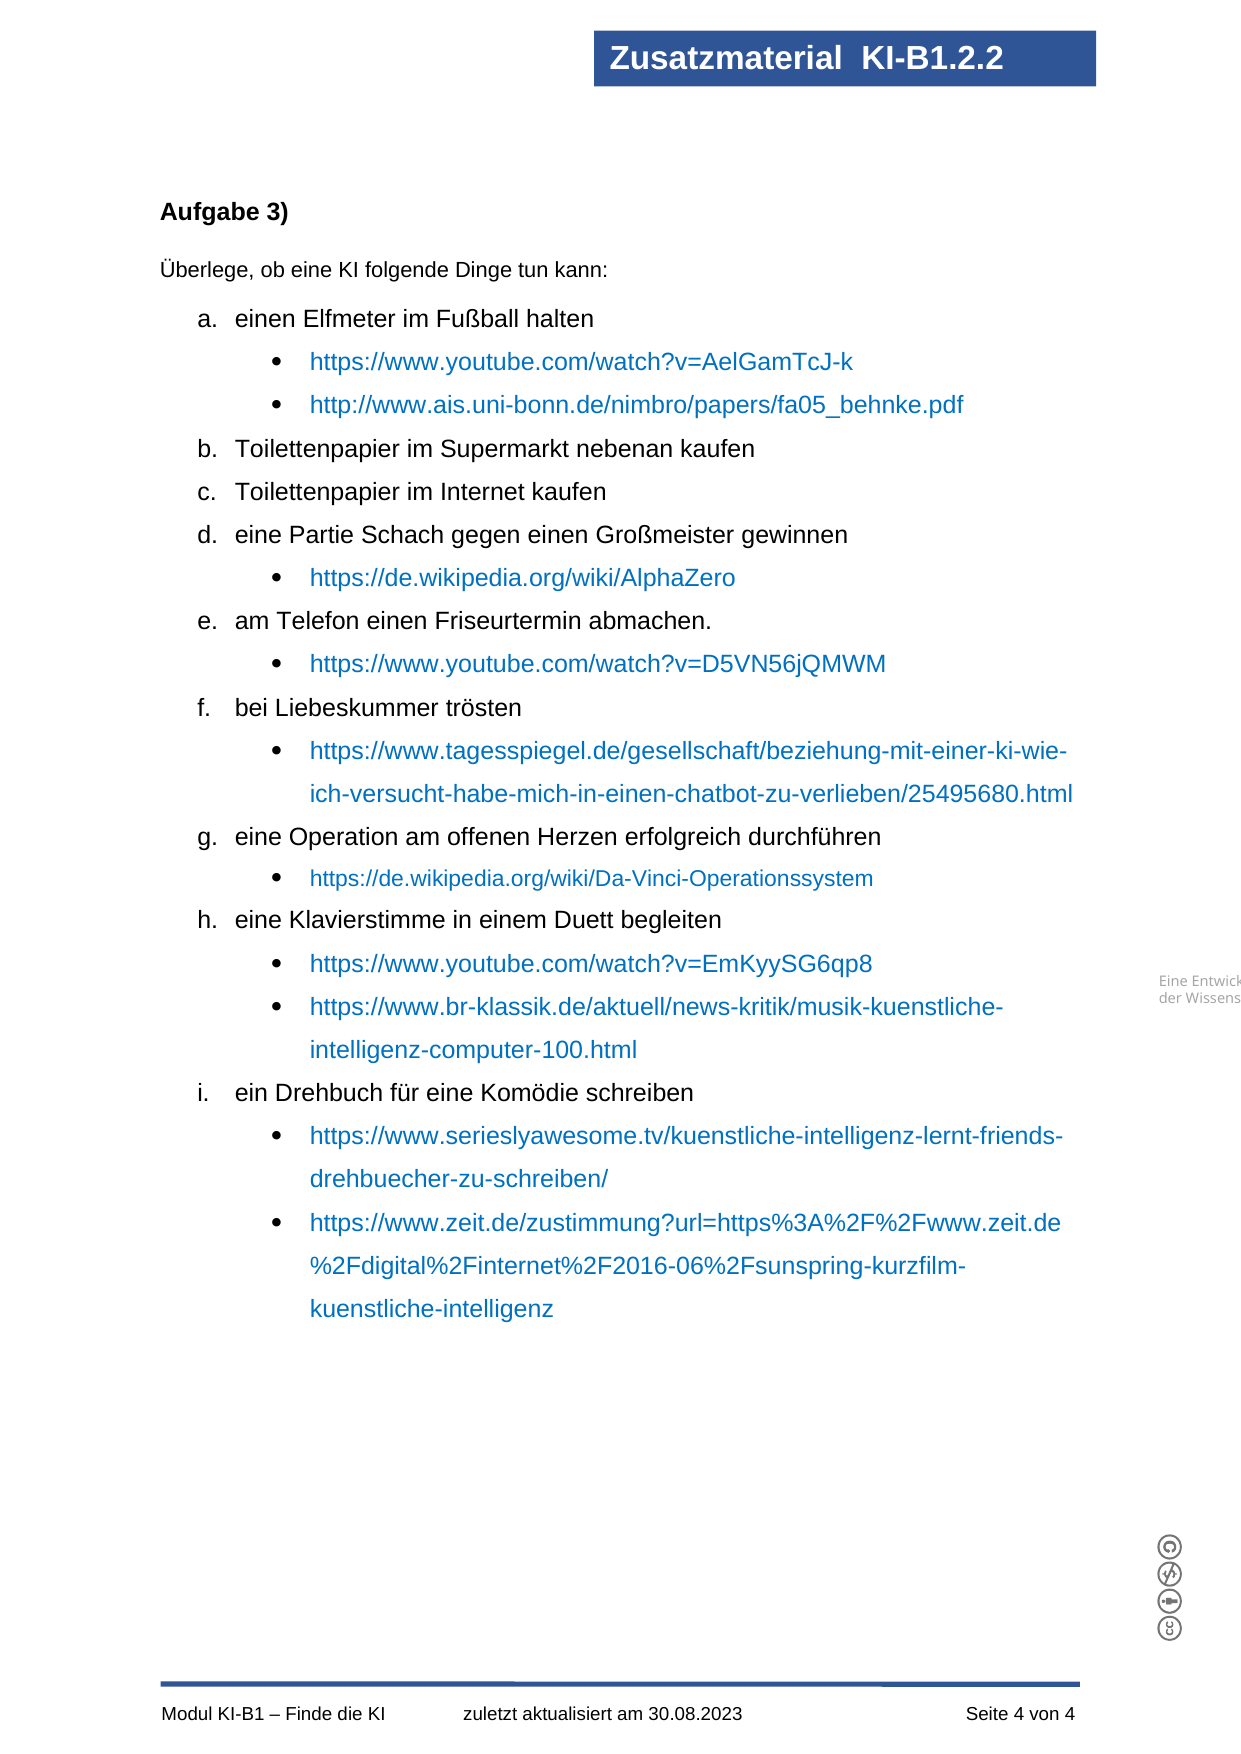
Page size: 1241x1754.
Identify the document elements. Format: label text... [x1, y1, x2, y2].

list eine Partie Schach gegen einen Großmeister gewinnen [197, 520, 1093, 548]
subtitle Aufgabe 3) [159, 197, 1093, 226]
list am Telefon einen Friseurtermin abmachen. [197, 606, 1093, 635]
list https://www.zeit.de/zustimmung?url=https%3A%2F%2Fwww.zeit.de%2Fdigital%2Finternet%2F2016-06%2Fsunspring-kurzfilm-kuenstliche-intelligenz [272, 1208, 1093, 1323]
list https://www.serieslyawesome.tv/kuenstliche-intelligenz-lernt-friends-drehbuecher-zu-schreiben/ [272, 1121, 1093, 1193]
list bei Liebeskummer trösten [197, 692, 1093, 721]
list https://www.youtube.com/watch?v=EmKyySG6qp8 [272, 948, 1093, 977]
list eine Operation am offenen Herzen erfolgreich durchführen [197, 822, 1093, 851]
list eine Klavierstimme in einem Duett begleiten [197, 905, 1093, 934]
list https://de.wikipedia.org/wiki/Da-Vinci-Operationssystem [272, 865, 1093, 892]
list ein Drehbuch für eine Komödie schreiben [197, 1078, 1093, 1107]
list einen Elfmeter im Fußball halten [197, 304, 1093, 333]
list Toilettenpapier im Internet kaufen [197, 477, 1093, 505]
list https://www.tagesspiegel.de/gesellschaft/beziehung-mit-einer-ki-wie-ich-versucht-habe-mich-in-einen-chatbot-zu-verlieben/25495680.html [272, 736, 1093, 808]
list https://de.wikipedia.org/wiki/AlphaZero [272, 563, 1093, 592]
list https://www.youtube.com/watch?v=D5VN56jQMWM [272, 649, 1093, 678]
list http://www.ais.uni-bonn.de/nimbro/papers/fa05_behnke.pdf [272, 390, 1093, 419]
list https://www.br-klassik.de/aktuell/news-kritik/musik-kuenstliche-intelligenz-computer-100.html [272, 992, 1093, 1064]
list https://www.youtube.com/watch?v=AelGamTcJ-k [272, 347, 1093, 376]
text Überlege, ob eine KI folgende Dinge tun kann: [159, 257, 1093, 282]
list Toilettenpapier im Supermarkt nebenan kaufen [197, 433, 1093, 462]
